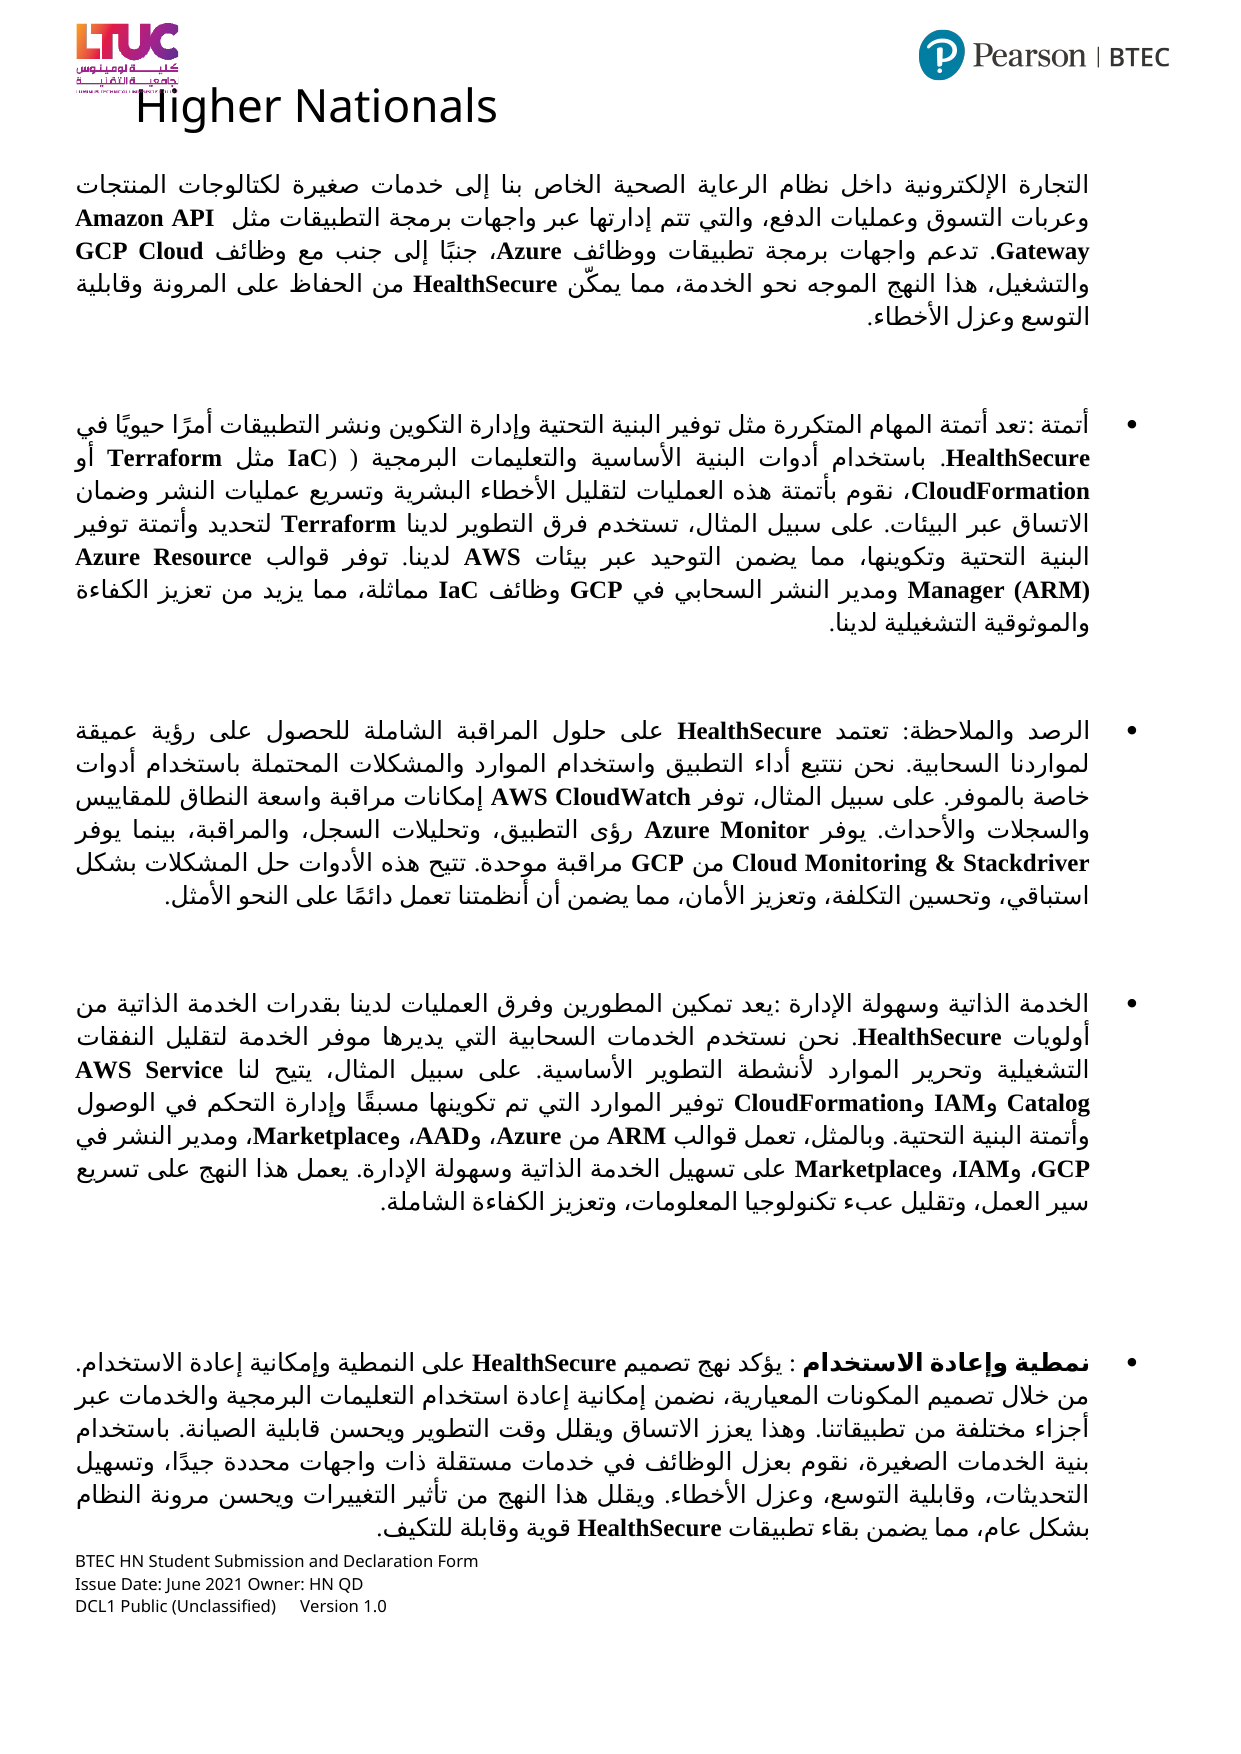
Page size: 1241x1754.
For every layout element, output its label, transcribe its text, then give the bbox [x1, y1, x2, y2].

list الخدمة الذاتية وسهولة الإدارة :يعد تمكين المطورين وفرق العمليات لدينا بقدرات الخدمة الذاتية من أولويات HealthSecure. نحن نستخدم الخدمات السحابية التي يديرها موفر الخدمة لتقليل النفقات التشغيلية وتحرير الموارد لأنشطة التطوير الأساسية. على سبيل المثال، يتيح لنا AWS Service Catalog وIAM وCloudFormation توفير الموارد التي تم تكوينها مسبقًا وإدارة التحكم في الوصول وأتمتة البنية التحتية. وبالمثل، تعمل قوالب ARM من Azure، وAAD، وMarketplace، ومدير النشر في GCP، وIAM، وMarketplace على تسهيل الخدمة الذاتية وسهولة الإدارة. يعمل هذا النهج على تسريع سير العمل، وتقليل عبء تكنولوجيا المعلومات، وتعزيز الكفاءة الشاملة. [75, 989, 1128, 1216]
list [75, 170, 1128, 331]
picture [914, 22, 1172, 86]
picture [75, 22, 179, 91]
list الرصد والملاحظة: تعتمد HealthSecure على حلول المراقبة الشاملة للحصول على رؤية عميقة لمواردنا السحابية. نحن نتتبع أداء التطبيق واستخدام الموارد والمشكلات المحتملة باستخدام أدوات خاصة بالموفر. على سبيل المثال، توفر AWS CloudWatch إمكانات مراقبة واسعة النطاق للمقاييس والسجلات والأحداث. يوفر Azure Monitor رؤى التطبيق، وتحليلات السجل، والمراقبة، بينما يوفر Cloud Monitoring & Stackdriver من GCP مراقبة موحدة. تتيح هذه الأدوات حل المشكلات بشكل استباقي، وتحسين التكلفة، وتعزيز الأمان، مما يضمن أن أنظمتنا تعمل دائمًا على النحو الأمثل. [75, 716, 1128, 910]
list أتمتة :تعد أتمتة المهام المتكررة مثل توفير البنية التحتية وإدارة التكوين ونشر التطبيقات أمرًا حيويًا في HealthSecure. باستخدام أدوات البنية الأساسية والتعليمات البرمجية ( (IaC مثل Terraform أو CloudFormation، نقوم بأتمتة هذه العمليات لتقليل الأخطاء البشرية وتسريع عمليات النشر وضمان الاتساق عبر البيئات. على سبيل المثال، تستخدم فرق التطوير لدينا Terraform لتحديد وأتمتة توفير البنية التحتية وتكوينها، مما يضمن التوحيد عبر بيئات AWS لدينا. توفر قوالب Azure Resource Manager (ARM) ومدير النشر السحابي في GCP وظائف IaC مماثلة، مما يزيد من تعزيز الكفاءة والموثوقية التشغيلية لدينا. [75, 410, 1128, 637]
list نمطية وإعادة الاستخدام : يؤكد نهج تصميم HealthSecure على النمطية وإمكانية إعادة الاستخدام. من خلال تصميم المكونات المعيارية، نضمن إمكانية إعادة استخدام التعليمات البرمجية والخدمات عبر أجزاء مختلفة من تطبيقاتنا. وهذا يعزز الاتساق ويقلل وقت التطوير ويحسن قابلية الصيانة. باستخدام بنية الخدمات الصغيرة، نقوم بعزل الوظائف في خدمات مستقلة ذات واجهات محددة جيدًا، وتسهيل التحديثات، وقابلية التوسع، وعزل الأخطاء. ويقلل هذا النهج من تأثير التغييرات ويحسن مرونة النظام بشكل عام، مما يضمن بقاء تطبيقات HealthSecure قوية وقابلة للتكيف. [75, 1348, 1128, 1542]
